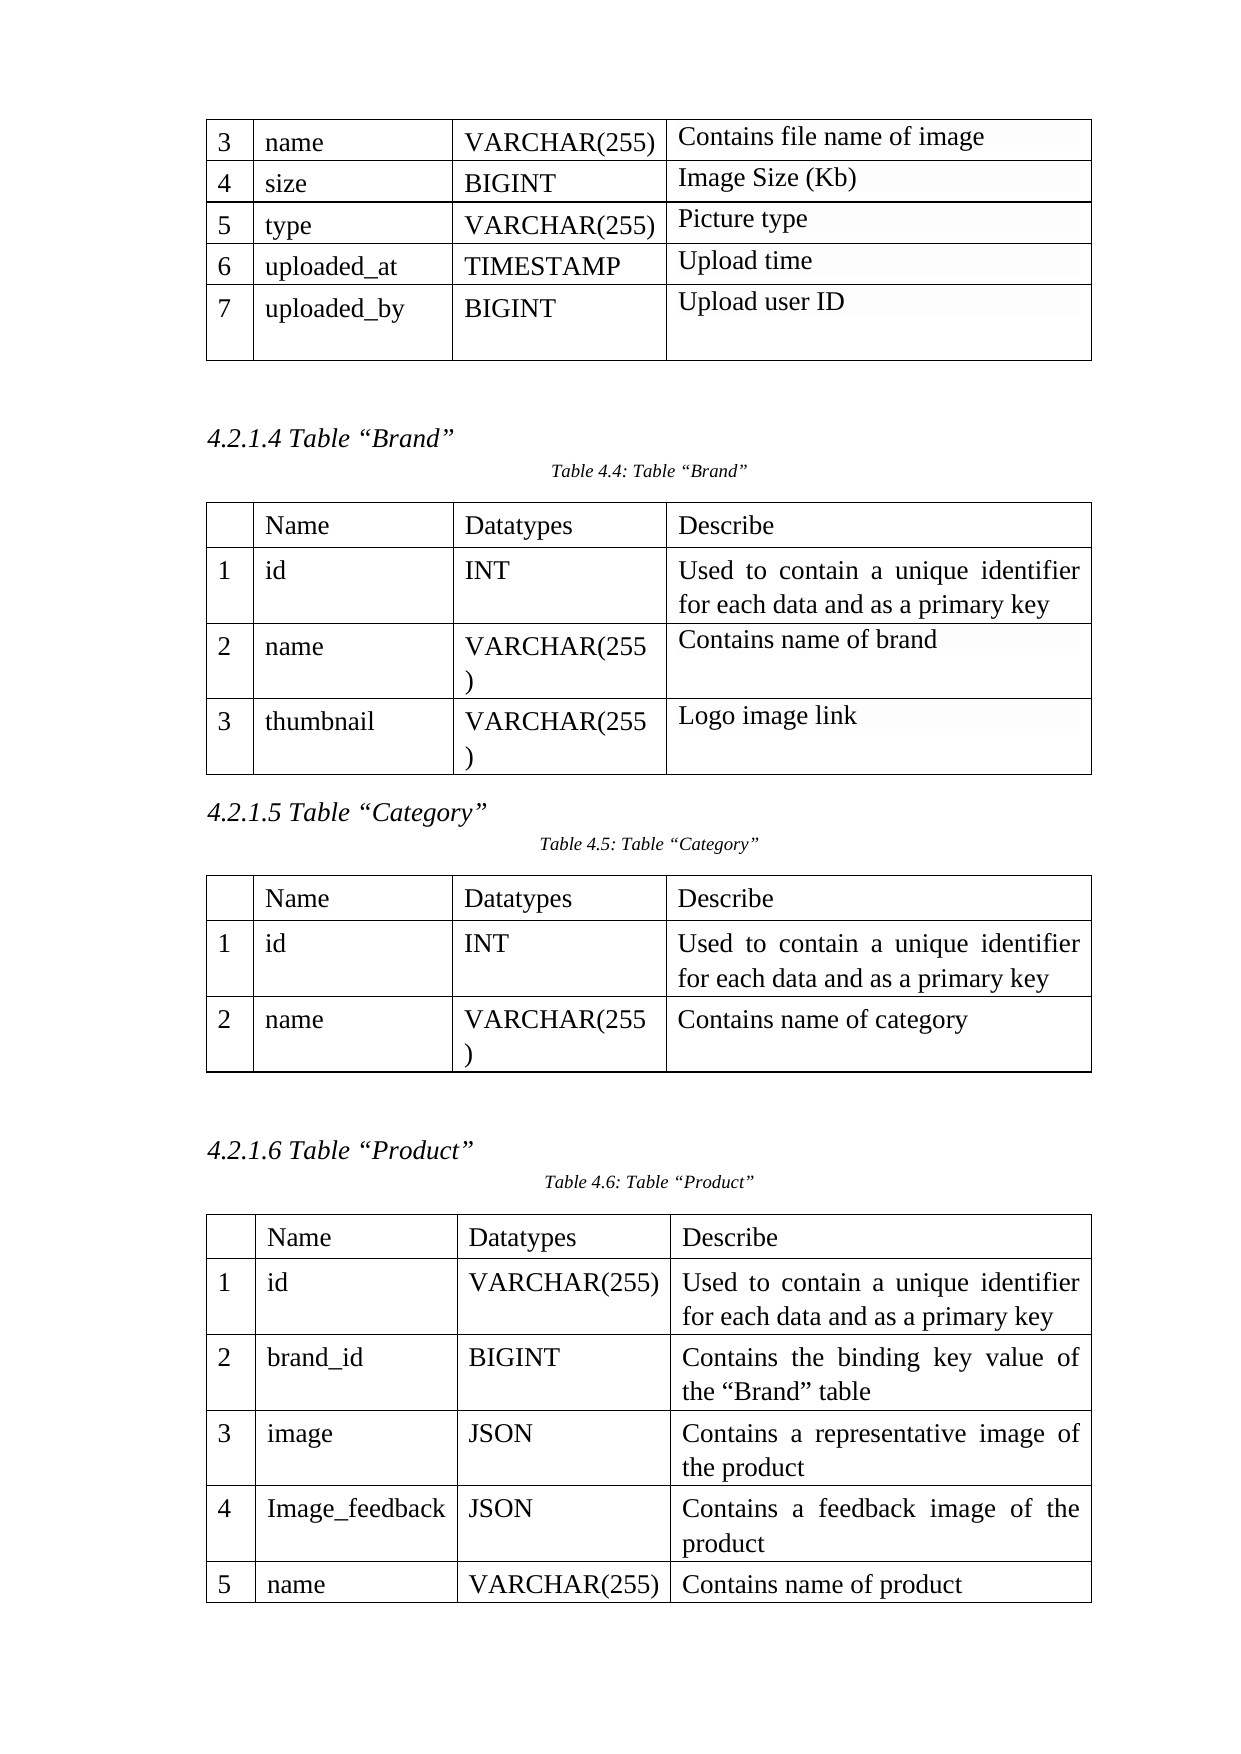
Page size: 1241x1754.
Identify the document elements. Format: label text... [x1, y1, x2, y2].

table_cell 4 [207, 161, 253, 201]
table_cell TIMESTAMP [453, 244, 666, 284]
table_cell 5 [207, 1562, 255, 1602]
table_cell Used to contain a unique identifier for each data and as a primary key [667, 548, 1091, 622]
table_cell 2 [207, 997, 253, 1071]
table_cell 1 [207, 1259, 255, 1334]
table_cell Upload user ID [667, 285, 1091, 360]
table_header Datatypes [454, 503, 666, 547]
subtitle 4.2.1.4 Table “Brand” [207, 422, 1093, 453]
table_cell Picture type [667, 203, 1091, 243]
table_cell INT [453, 921, 666, 996]
text Table 4.5: Table “Category” [207, 833, 1093, 854]
table_cell VARCHAR(255) [453, 203, 666, 243]
table_cell type [254, 203, 452, 243]
table_header Name [254, 503, 453, 547]
table_cell 2 [207, 1335, 255, 1409]
table_cell name [254, 997, 452, 1071]
table_cell 3 [207, 1411, 255, 1485]
table_cell name [256, 1562, 457, 1602]
table_cell VARCHAR(255) [458, 1562, 670, 1602]
table_cell VARCHAR(255) [454, 699, 666, 774]
table_cell JSON [458, 1486, 670, 1561]
table_cell Image Size (Kb) [667, 161, 1091, 201]
table_cell 4 [207, 1486, 255, 1561]
table_header [207, 1215, 255, 1258]
table_cell image [256, 1411, 457, 1485]
table_cell 1 [207, 921, 253, 996]
table_cell 7 [207, 285, 253, 360]
table_cell Contains a representative image of the product [671, 1411, 1091, 1485]
table_cell Contains file name of image [667, 120, 1091, 160]
table_cell Contains a feedback image of the product [671, 1486, 1091, 1561]
table_header Datatypes [458, 1215, 670, 1258]
table_cell INT [454, 548, 666, 622]
table_cell Contains name of category [667, 997, 1091, 1071]
table_cell Image_feedback [256, 1486, 457, 1561]
table_cell Contains name of product [671, 1562, 1091, 1602]
table_cell VARCHAR(255) [453, 997, 666, 1071]
table_cell brand_id [256, 1335, 457, 1409]
table_cell id [256, 1259, 457, 1334]
table_cell BIGINT [458, 1335, 670, 1409]
table_cell id [254, 548, 453, 622]
table_header Datatypes [453, 876, 666, 920]
table_cell VARCHAR(255) [454, 624, 666, 698]
table_cell BIGINT [453, 285, 666, 360]
table_cell 5 [207, 203, 253, 243]
table_cell Used to contain a unique identifier for each data and as a primary key [667, 921, 1091, 996]
table_cell Contains the binding key value of the “Brand” table [671, 1335, 1091, 1409]
table_cell size [254, 161, 452, 201]
subtitle 4.2.1.6 Table “Product” [207, 1134, 1093, 1165]
table_cell 6 [207, 244, 253, 284]
table_header [207, 503, 253, 547]
text Table 4.4: Table “Brand” [207, 459, 1093, 481]
table_cell 1 [207, 548, 253, 622]
table_cell name [254, 624, 453, 698]
table_cell uploaded_at [254, 244, 452, 284]
table_cell 3 [207, 120, 253, 160]
table_cell thumbnail [254, 699, 453, 774]
table_cell JSON [458, 1411, 670, 1485]
table_cell BIGINT [453, 161, 666, 201]
table_header Describe [671, 1215, 1091, 1258]
table_header Describe [667, 876, 1091, 920]
table_cell name [254, 120, 452, 160]
text Table 4.6: Table “Product” [207, 1171, 1093, 1193]
subtitle 4.2.1.5 Table “Category” [207, 796, 1093, 827]
table_cell Used to contain a unique identifier for each data and as a primary key [671, 1259, 1091, 1334]
table_cell VARCHAR(255) [458, 1259, 670, 1334]
table_cell Contains name of brand [667, 624, 1091, 698]
table_cell 2 [207, 624, 253, 698]
table_header Name [254, 876, 452, 920]
table_header Describe [667, 503, 1091, 547]
table_header Name [256, 1215, 457, 1258]
table_header [207, 876, 253, 920]
table_cell id [254, 921, 452, 996]
table_cell Logo image link [667, 699, 1091, 774]
table_cell 3 [207, 699, 253, 774]
table_cell uploaded_by [254, 285, 452, 360]
table_cell VARCHAR(255) [453, 120, 666, 160]
table_cell Upload time [667, 244, 1091, 284]
